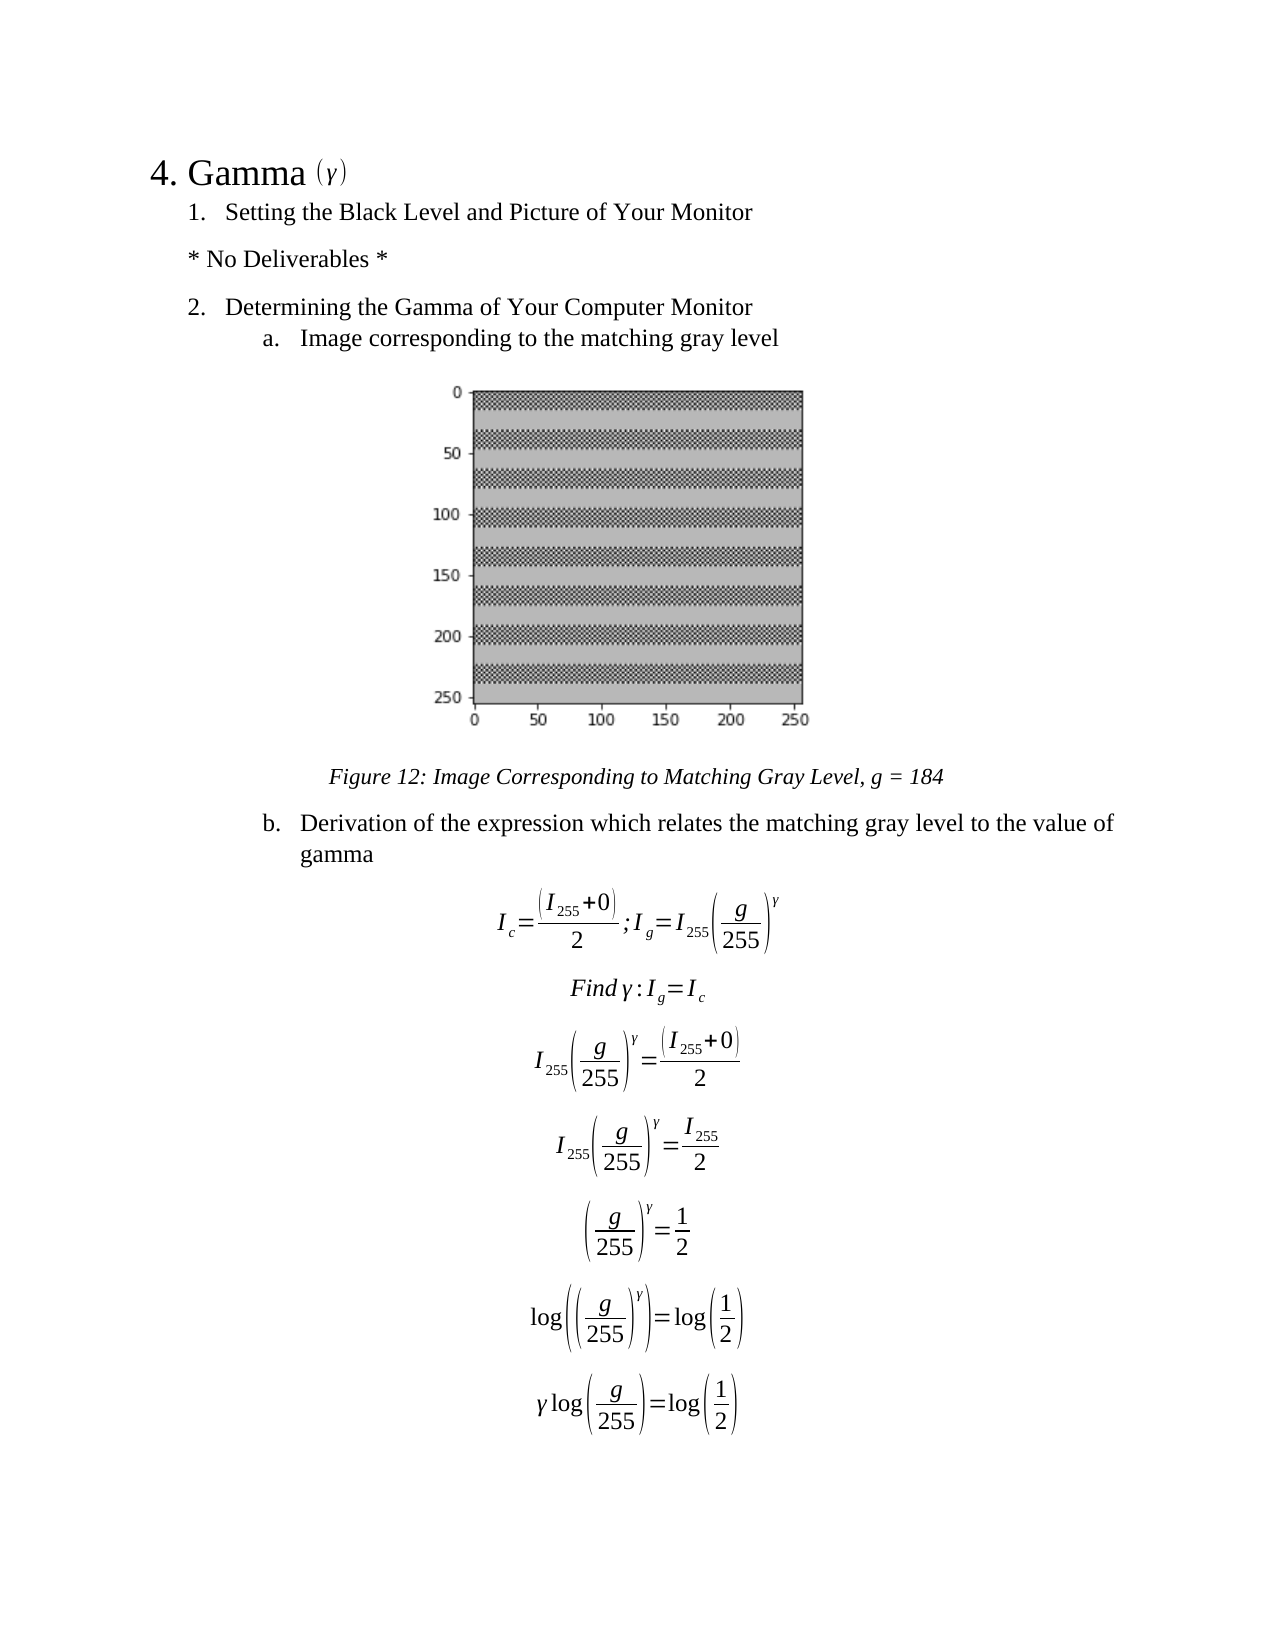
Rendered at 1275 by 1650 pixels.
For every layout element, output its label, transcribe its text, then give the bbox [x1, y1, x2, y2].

list Derivation of the expression which relates the matching gray level to the value of gamma [262, 808, 1125, 868]
text * No Deliverables * [150, 244, 1125, 273]
list Determining the Gamma of Your Computer Monitor [187, 292, 1125, 321]
text Figure 12: Image Corresponding to Matching Gray Level, g = 184 [150, 763, 1125, 789]
list Image corresponding to the matching gray level [262, 323, 1125, 352]
list Setting the Black Level and Picture of Your Monitor [187, 197, 1125, 225]
picture [243, 370, 1032, 745]
list Gamma [150, 150, 1125, 193]
